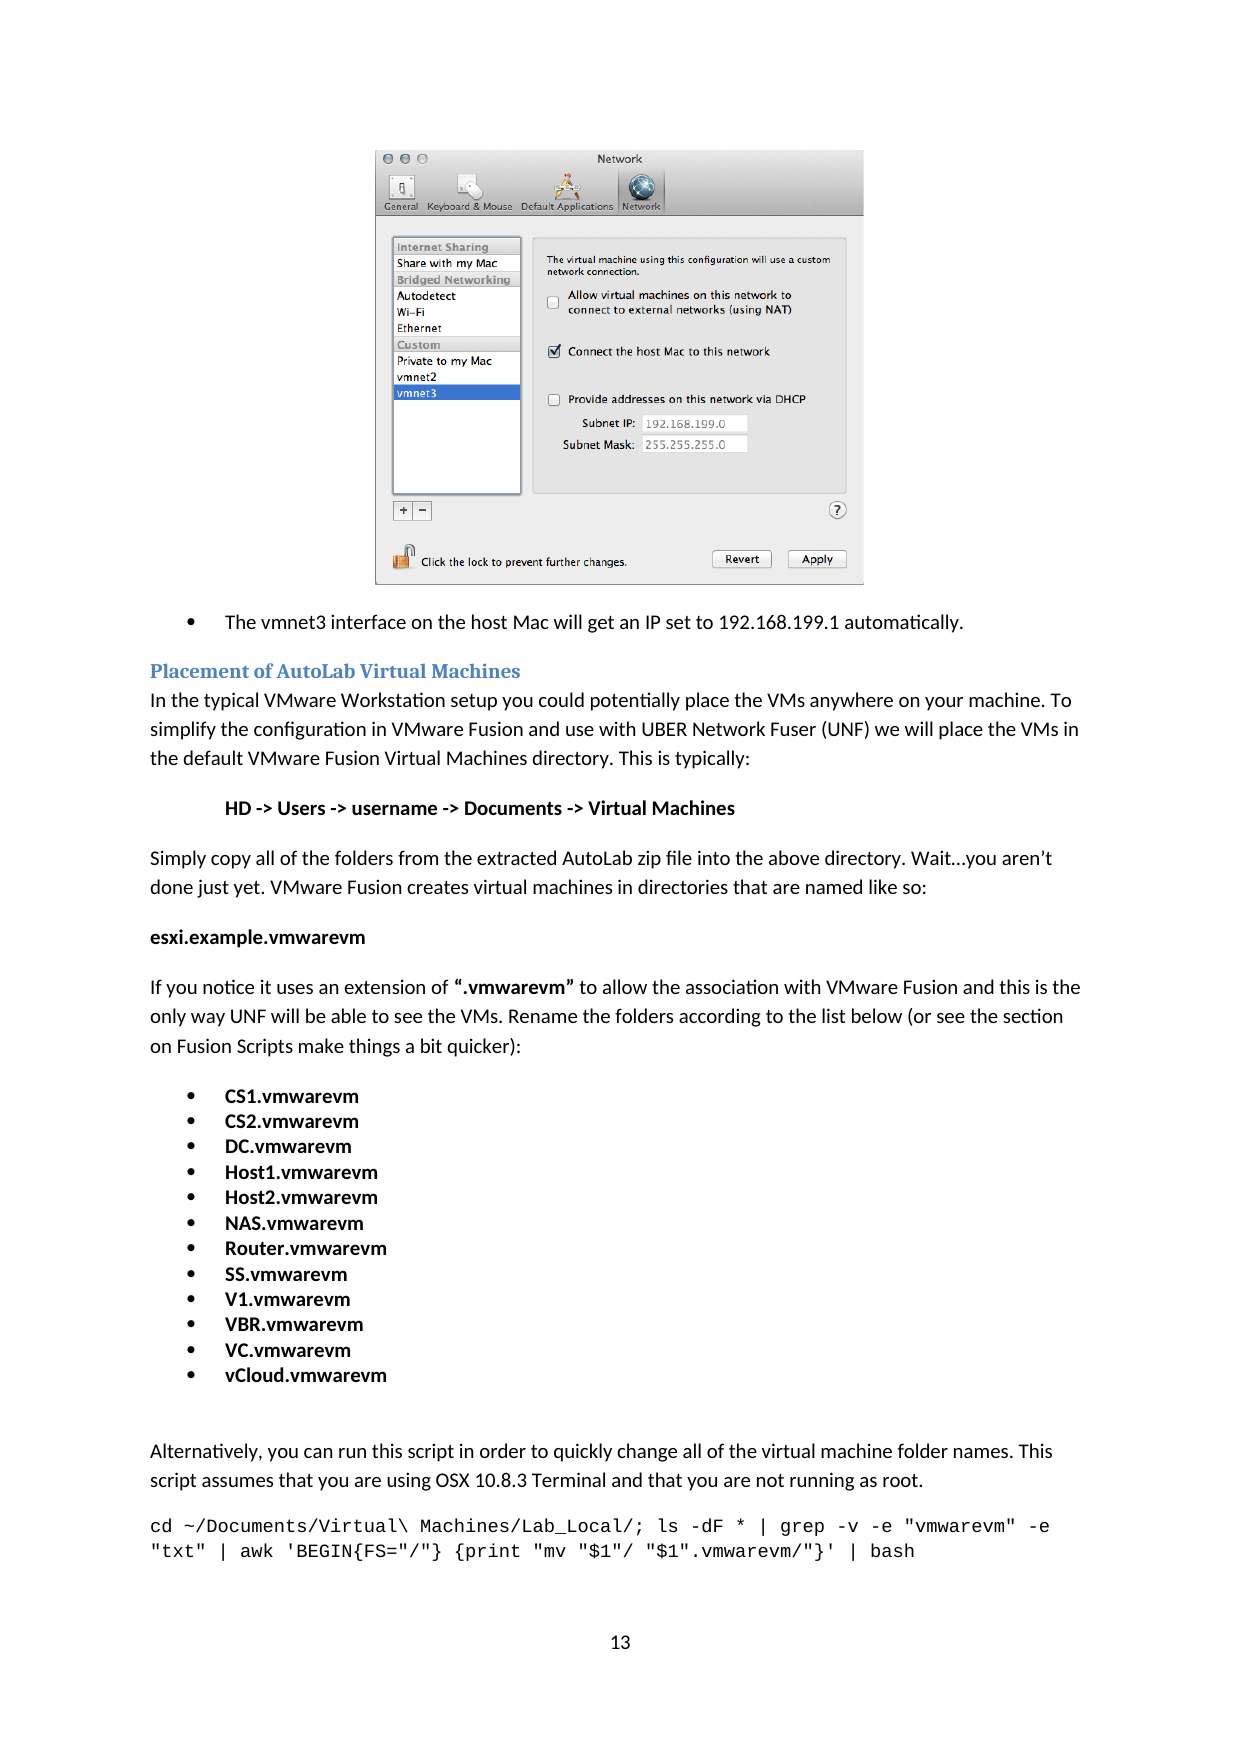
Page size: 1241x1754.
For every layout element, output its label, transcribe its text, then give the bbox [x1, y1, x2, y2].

list SS.vmwarevm [187, 1261, 1090, 1286]
subtitle Placement of AutoLab Virtual Machines [150, 659, 1090, 683]
picture [375, 150, 864, 585]
list DC.vmwarevm [187, 1134, 1090, 1159]
list Host2.vmwarevm [187, 1184, 1090, 1210]
text In the typical VMware Workstation setup you could potentially place the VMs anywhere on your machine. To simplify the configuration in VMware Fusion and use with UBER Network Fuser (UNF) we will place the VMs in the default VMware Fusion Virtual Machines directory. This is typically: [150, 687, 1090, 771]
text Simply copy all of the folders from the extracted AutoLab zip file into the above directory. Wait…you aren’t done just yet. VMware Fusion creates virtual machines in directories that are named like so: [150, 845, 1090, 900]
text Alternatively, you can run this script in order to quickly change all of the virtual machine folder names. This script assumes that you are using OSX 10.8.3 Terminal and that you are not running as root. [150, 1438, 1090, 1492]
list vCloud.vmwarevm [187, 1362, 1090, 1388]
list VBR.vmwarevm [187, 1312, 1090, 1337]
list VC.vmwarevm [187, 1337, 1090, 1362]
list CS2.vmwarevm [187, 1108, 1090, 1134]
text cd ~/Documents/Virtual\ Machines/Lab_Local/; ls -dF * | grep -v -e "vmwarevm" -e "txt" | awk 'BEGIN{FS="/"} {print "mv "$1"/ "$1".vmwarevm/"}' | bash [150, 1517, 1090, 1563]
text If you notice it uses an extension of “.vmwarevm” to allow the association with VMware Fusion and this is the only way UNF will be able to see the VMs. Rename the folders according to the list below (or see the section on Fusion Scripts make things a bit quicker): [150, 974, 1090, 1058]
list V1.vmwarevm [187, 1286, 1090, 1312]
list The vmnet3 interface on the host Mac will get an IP set to 192.168.199.1 automatically. [187, 609, 1090, 635]
list Router.vmwarevm [187, 1235, 1090, 1261]
text HD -> Users -> username -> Documents -> Virtual Machines [225, 795, 1090, 821]
list CS1.vmwarevm [187, 1083, 1090, 1108]
text esxi.example.vmwarevm [150, 924, 1090, 950]
list NAS.vmwarevm [187, 1210, 1090, 1235]
list Host1.vmwarevm [187, 1159, 1090, 1184]
